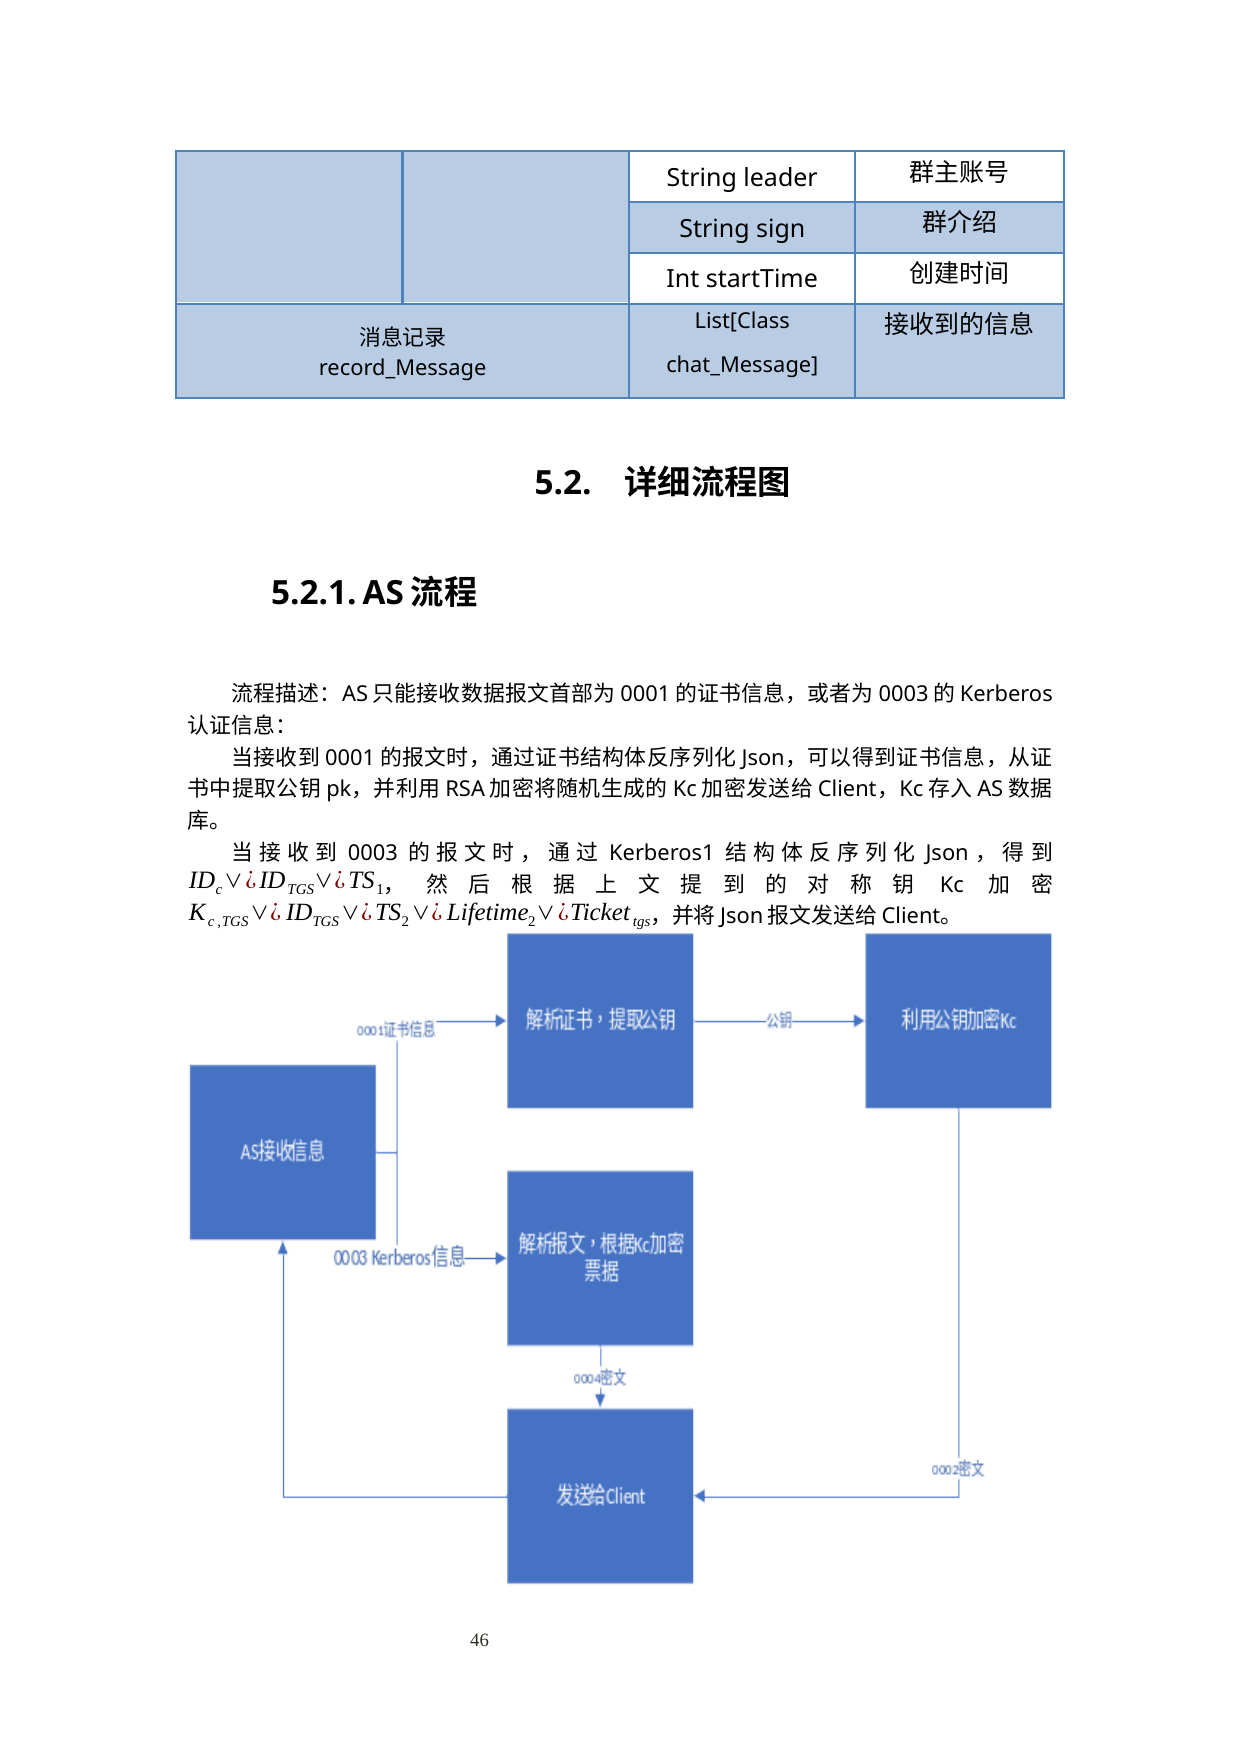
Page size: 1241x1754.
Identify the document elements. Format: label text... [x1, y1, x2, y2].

table_cell Int startTime [630, 254, 854, 302]
text 当接收到0003的报文时，通过Kerberos1结构体反序列化Json，得到，然后根据上文提到的对称钥Kc加密，并将Json报文发送给Client。 [187, 835, 1053, 930]
text 流程描述：AS只能接收数据报文首部为0001的证书信息，或者为0003的Kerberos认证信息： [187, 676, 1053, 740]
table_cell 创建时间 [856, 254, 1063, 302]
table_cell List[Class chat_Message] [630, 305, 854, 397]
table_cell 接收到的信息 [856, 305, 1063, 397]
subtitle 详细流程图 [273, 456, 1053, 504]
subtitle AS流程 [271, 566, 1053, 614]
text 当接收到0001的报文时，通过证书结构体反序列化Json，可以得到证书信息，从证书中提取公钥pk，并利用RSA加密将随机生成的Kc加密发送给Client，Kc存入AS数据库。 [187, 740, 1053, 835]
table_cell String leader [630, 152, 854, 201]
table_cell 群主账号 [856, 152, 1063, 201]
table_cell 消息记录 record_Message [177, 305, 628, 397]
table_cell String sign [630, 203, 854, 252]
table_cell 群介绍 [856, 203, 1063, 252]
